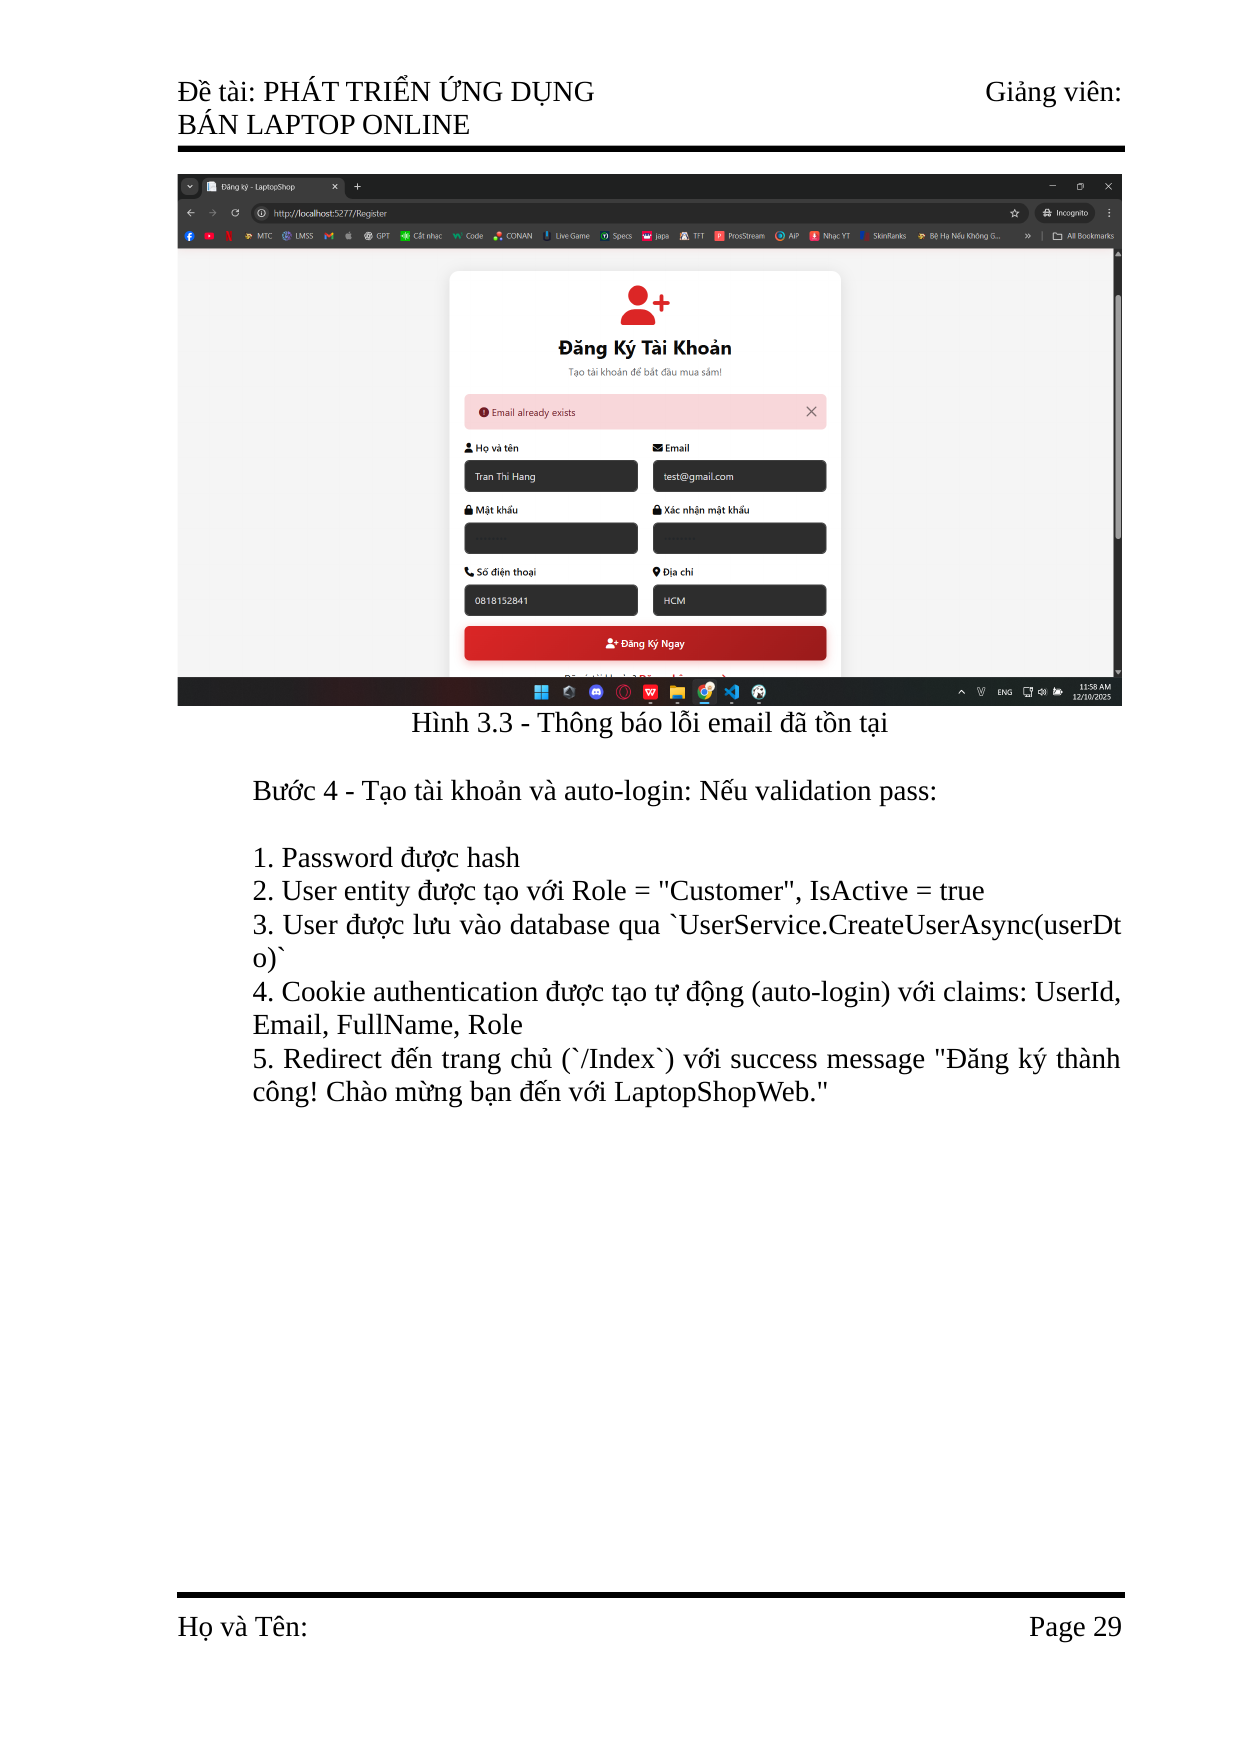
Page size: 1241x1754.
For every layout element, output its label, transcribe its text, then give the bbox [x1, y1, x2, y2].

text 5. Redirect đến trang chủ (`/Index`) với success message "Đăng ký thành công! Chào mừng bạn đến với LaptopShopWeb." [252, 1041, 1122, 1108]
text Bước 4 - Tạo tài khoản và auto-login: Nếu validation pass: [177, 773, 1122, 806]
text 4. Cookie authentication được tạo tự động (auto-login) với claims: UserId, Email, FullName, Role [252, 974, 1122, 1041]
text Hình 3.3 - Thông báo lỗi email đã tồn tại [177, 706, 1122, 739]
text 3. User được lưu vào database qua `UserService.CreateUserAsync(userDto)` [252, 907, 1122, 974]
picture [177, 174, 1122, 706]
text 1. Password được hash [252, 840, 1122, 873]
text 2. User entity được tạo với Role = "Customer", IsActive = true [252, 873, 1122, 907]
